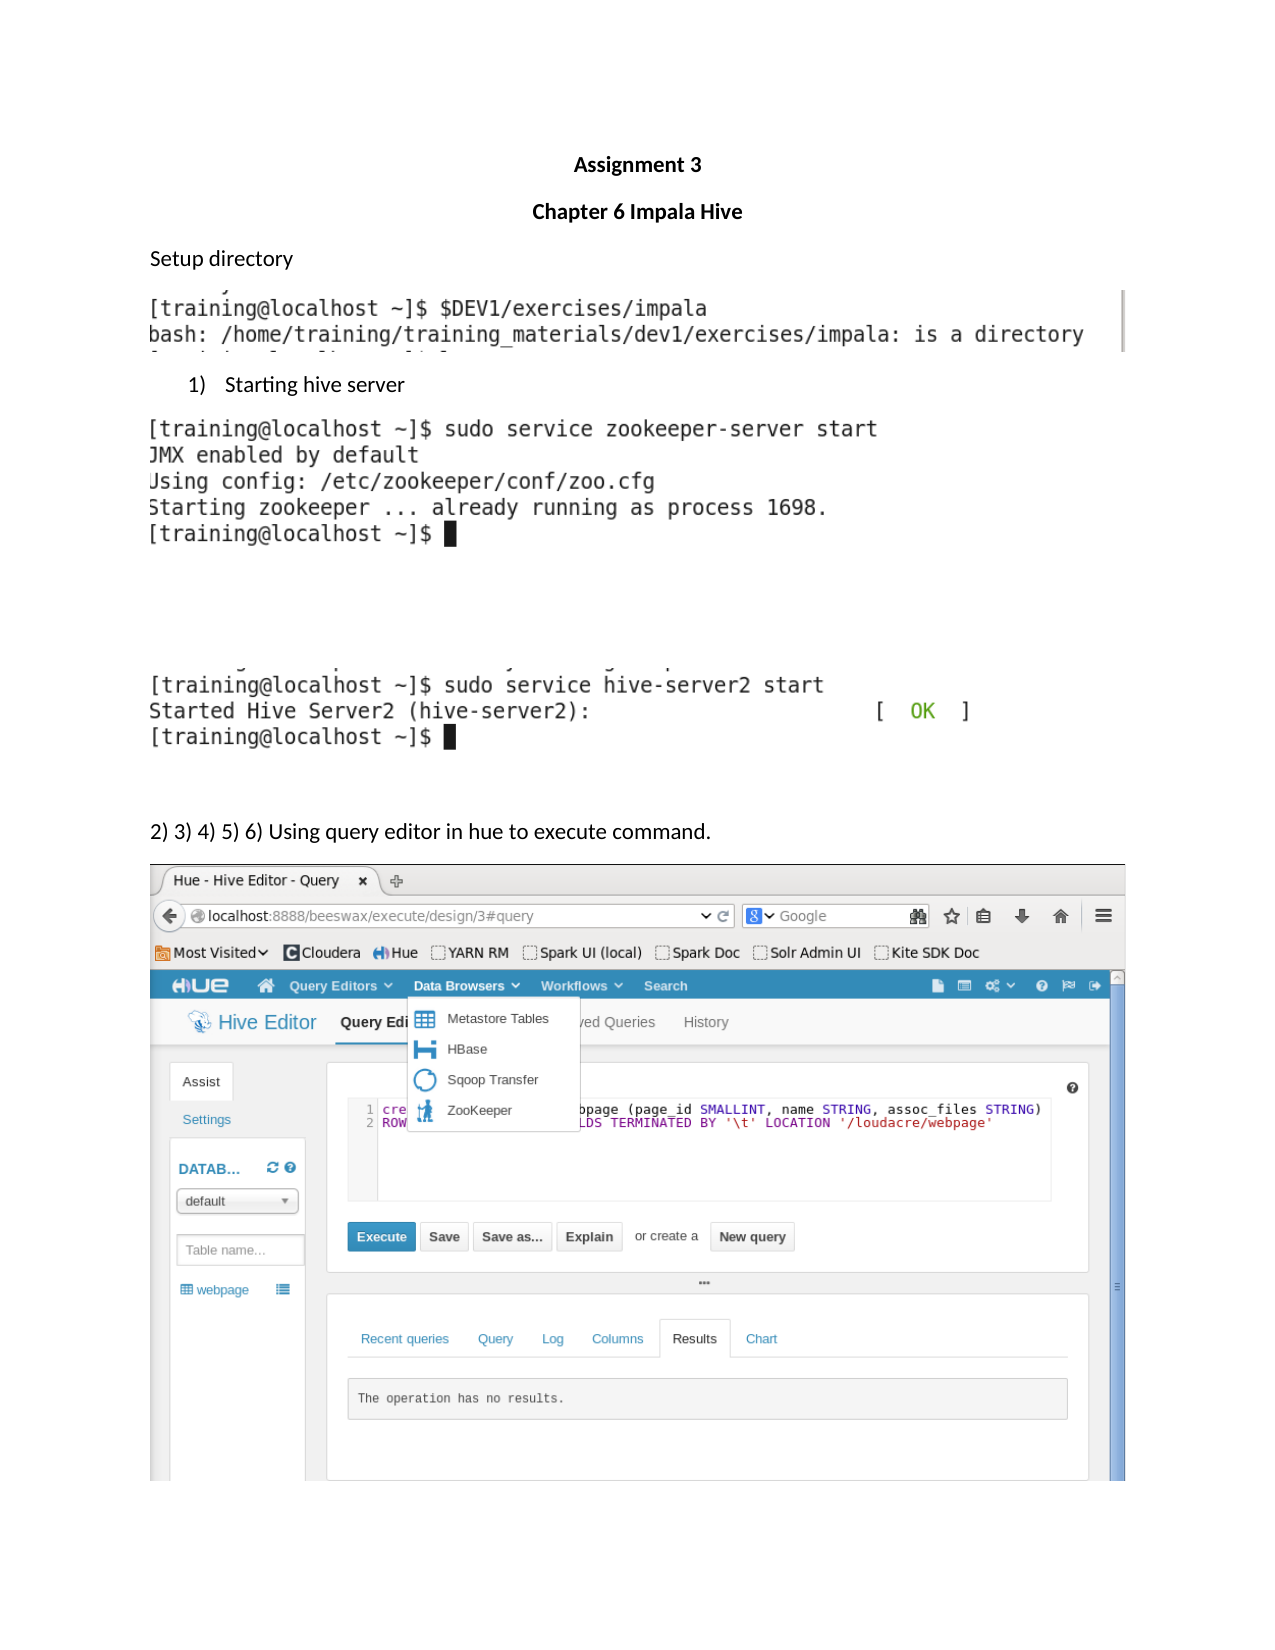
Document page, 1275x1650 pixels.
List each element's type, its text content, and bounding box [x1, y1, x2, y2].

text 2) 3) 4) 5) 6) Using query editor in hue to execute command. [150, 817, 1125, 846]
text Assignment 3 [150, 150, 1125, 178]
text Chapter 6 Impala Hive [150, 197, 1125, 225]
picture [150, 290, 1125, 352]
text Setup directory [150, 244, 1125, 272]
picture [150, 668, 1125, 752]
picture [150, 417, 1125, 556]
picture [150, 864, 1125, 1481]
list Starting hive server [187, 370, 1125, 398]
